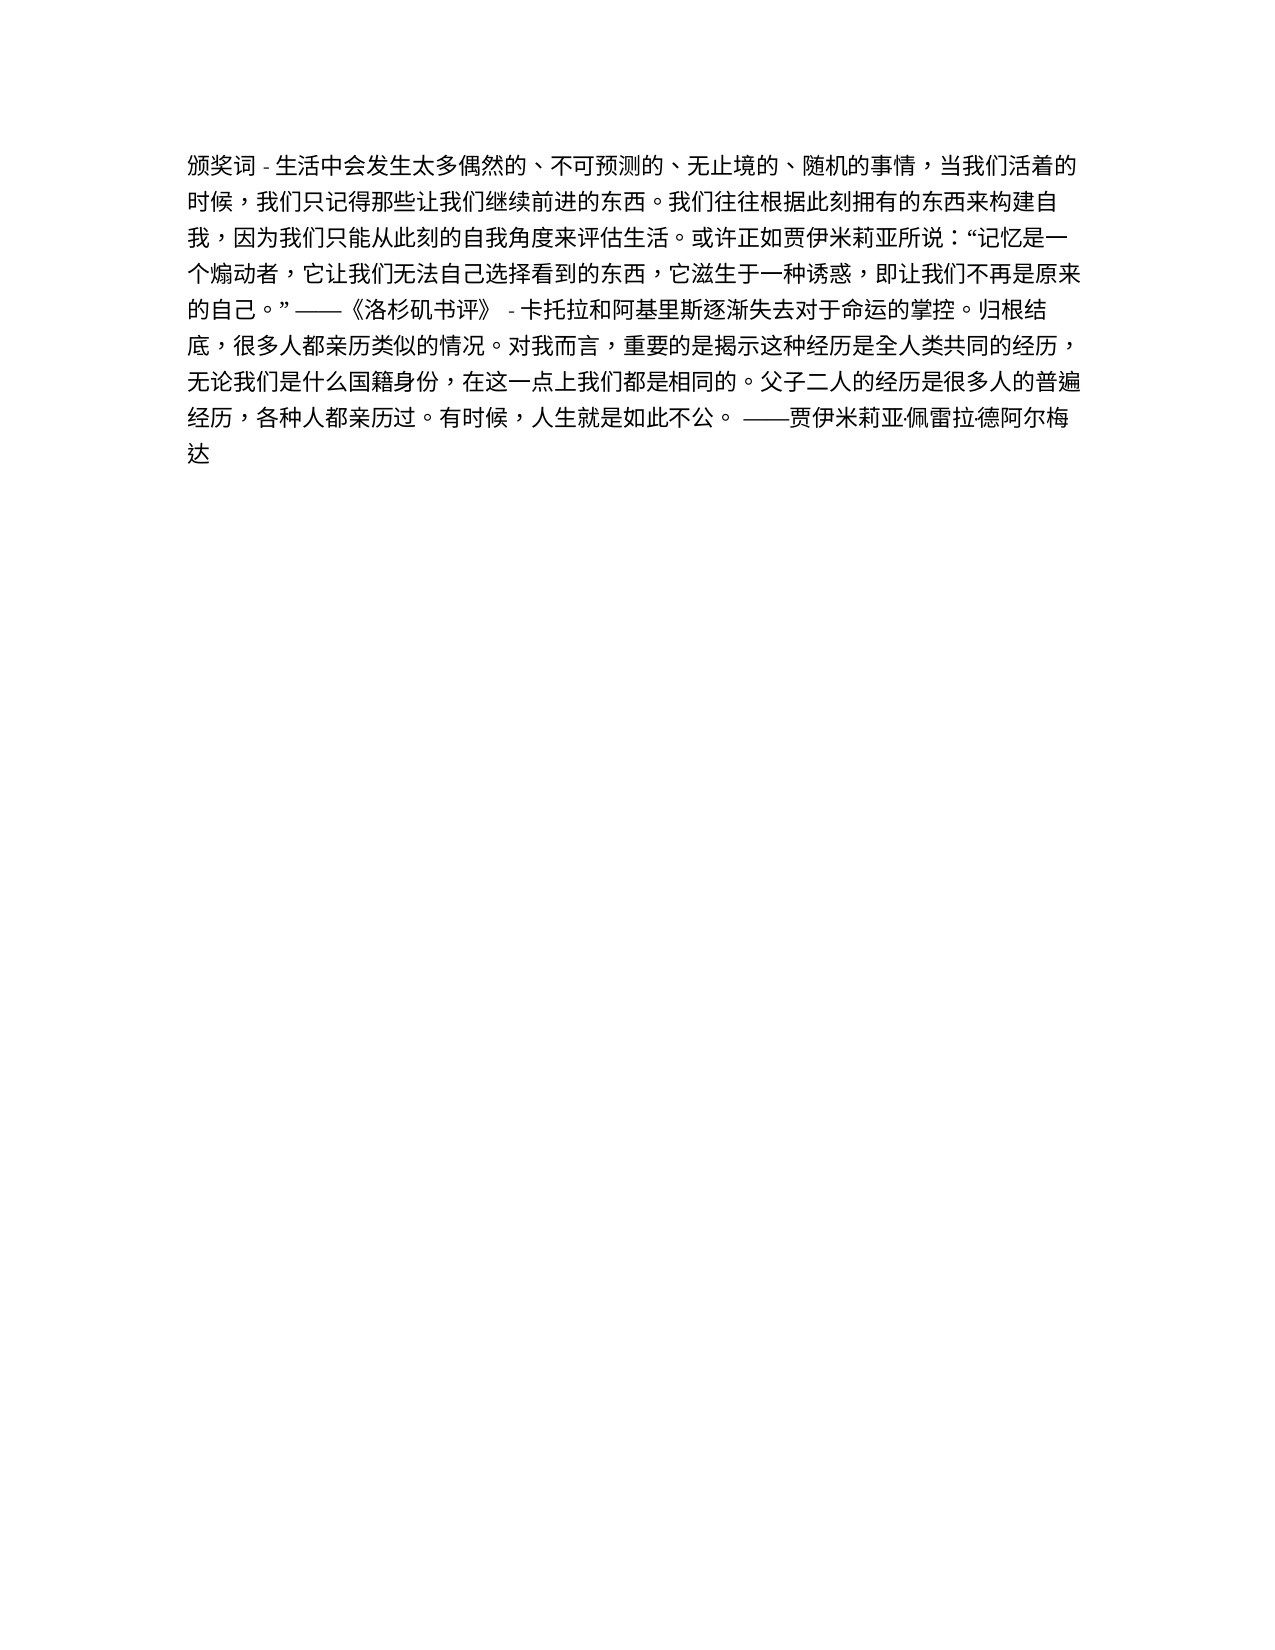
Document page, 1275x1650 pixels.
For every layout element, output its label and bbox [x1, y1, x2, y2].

text [187, 150, 1087, 469]
